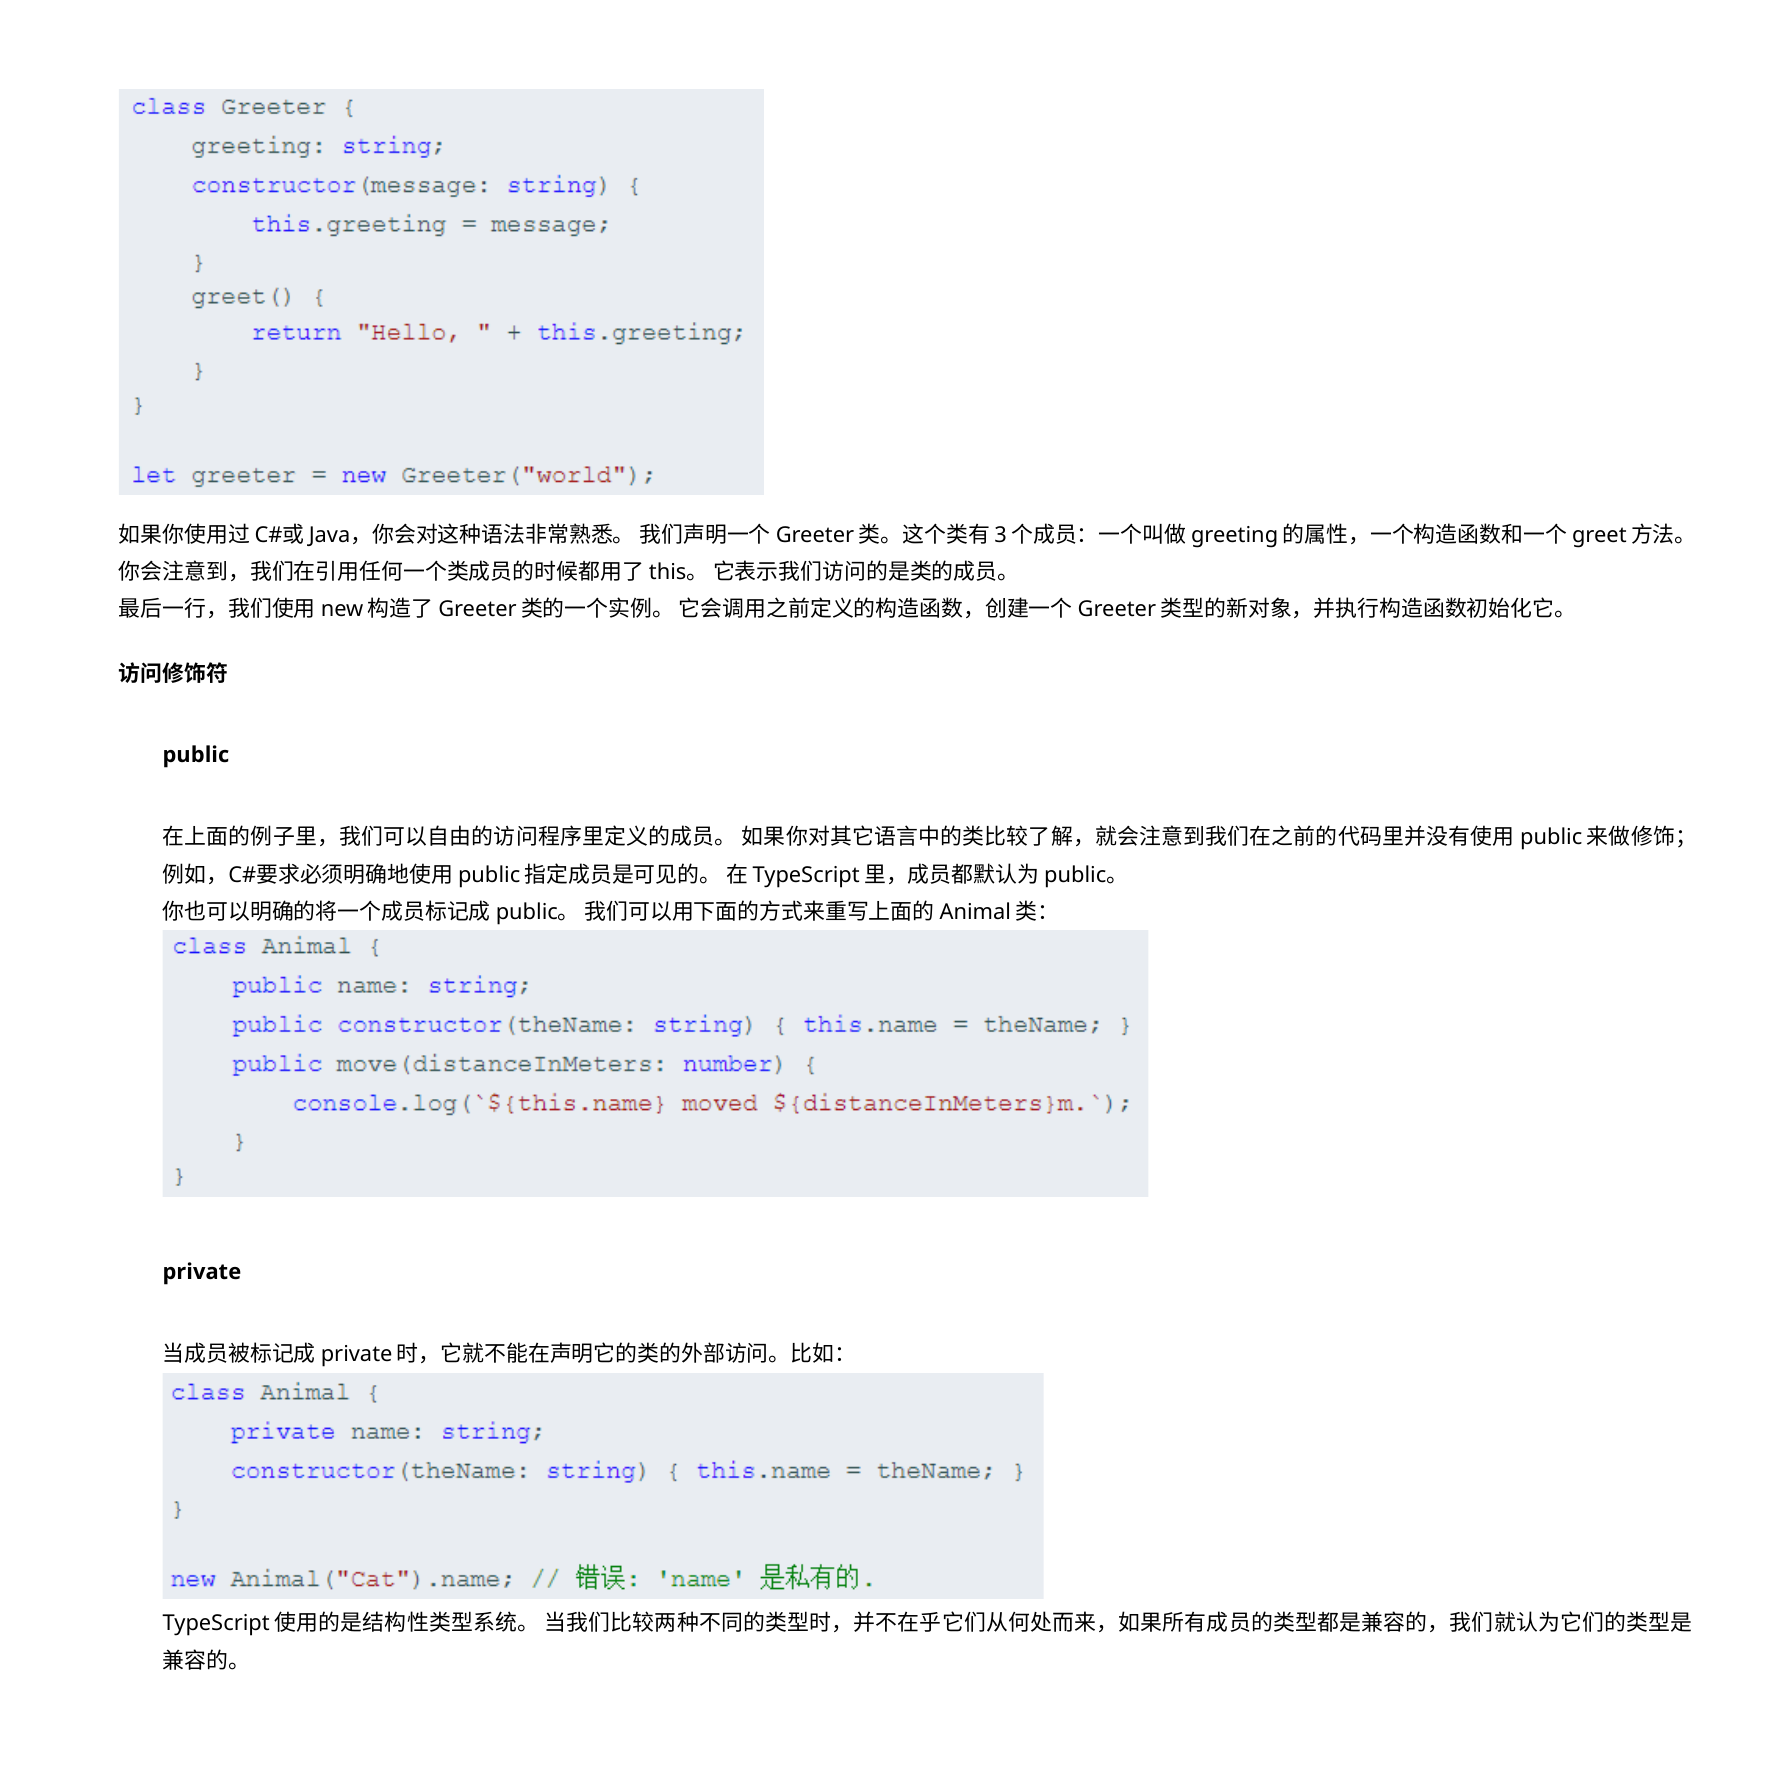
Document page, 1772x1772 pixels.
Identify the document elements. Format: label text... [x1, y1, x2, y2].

picture [118, 89, 764, 495]
text 当成员被标记成 private时，它就不能在声明它的类的外部访问。比如： [119, 1336, 1697, 1368]
subtitle 访问修饰符 [75, 655, 1697, 688]
text 最后一行，我们使用 new构造了 Greeter类的一个实例。 它会调用之前定义的构造函数，创建一个 Greeter类型的新对象，并执行构造函数初始化它。 [119, 591, 1697, 623]
subtitle public [119, 738, 1697, 770]
text TypeScript使用的是结构性类型系统。 当我们比较两种不同的类型时，并不在乎它们从何处而来，如果所有成员的类型都是兼容的，我们就认为它们的类型是兼容的。 [162, 1605, 1697, 1675]
text 你也可以明确的将一个成员标记成 public。 我们可以用下面的方式来重写上面的 Animal类： [119, 893, 1697, 926]
picture [162, 930, 1149, 1197]
text 在上面的例子里，我们可以自由的访问程序里定义的成员。 如果你对其它语言中的类比较了解，就会注意到我们在之前的代码里并没有使用 public来做修饰；例如，C#要求必须明确地使用 public指定成员是可见的。 在TypeScript里，成员都默认为 public。 [162, 819, 1697, 889]
subtitle private [119, 1255, 1697, 1287]
text 如果你使用过C#或Java，你会对这种语法非常熟悉。 我们声明一个 Greeter类。这个类有3个成员：一个叫做 greeting的属性，一个构造函数和一个 greet方法。 [119, 517, 1697, 549]
text 你会注意到，我们在引用任何一个类成员的时候都用了 this。 它表示我们访问的是类的成员。 [119, 554, 1697, 586]
picture [162, 1373, 1044, 1599]
